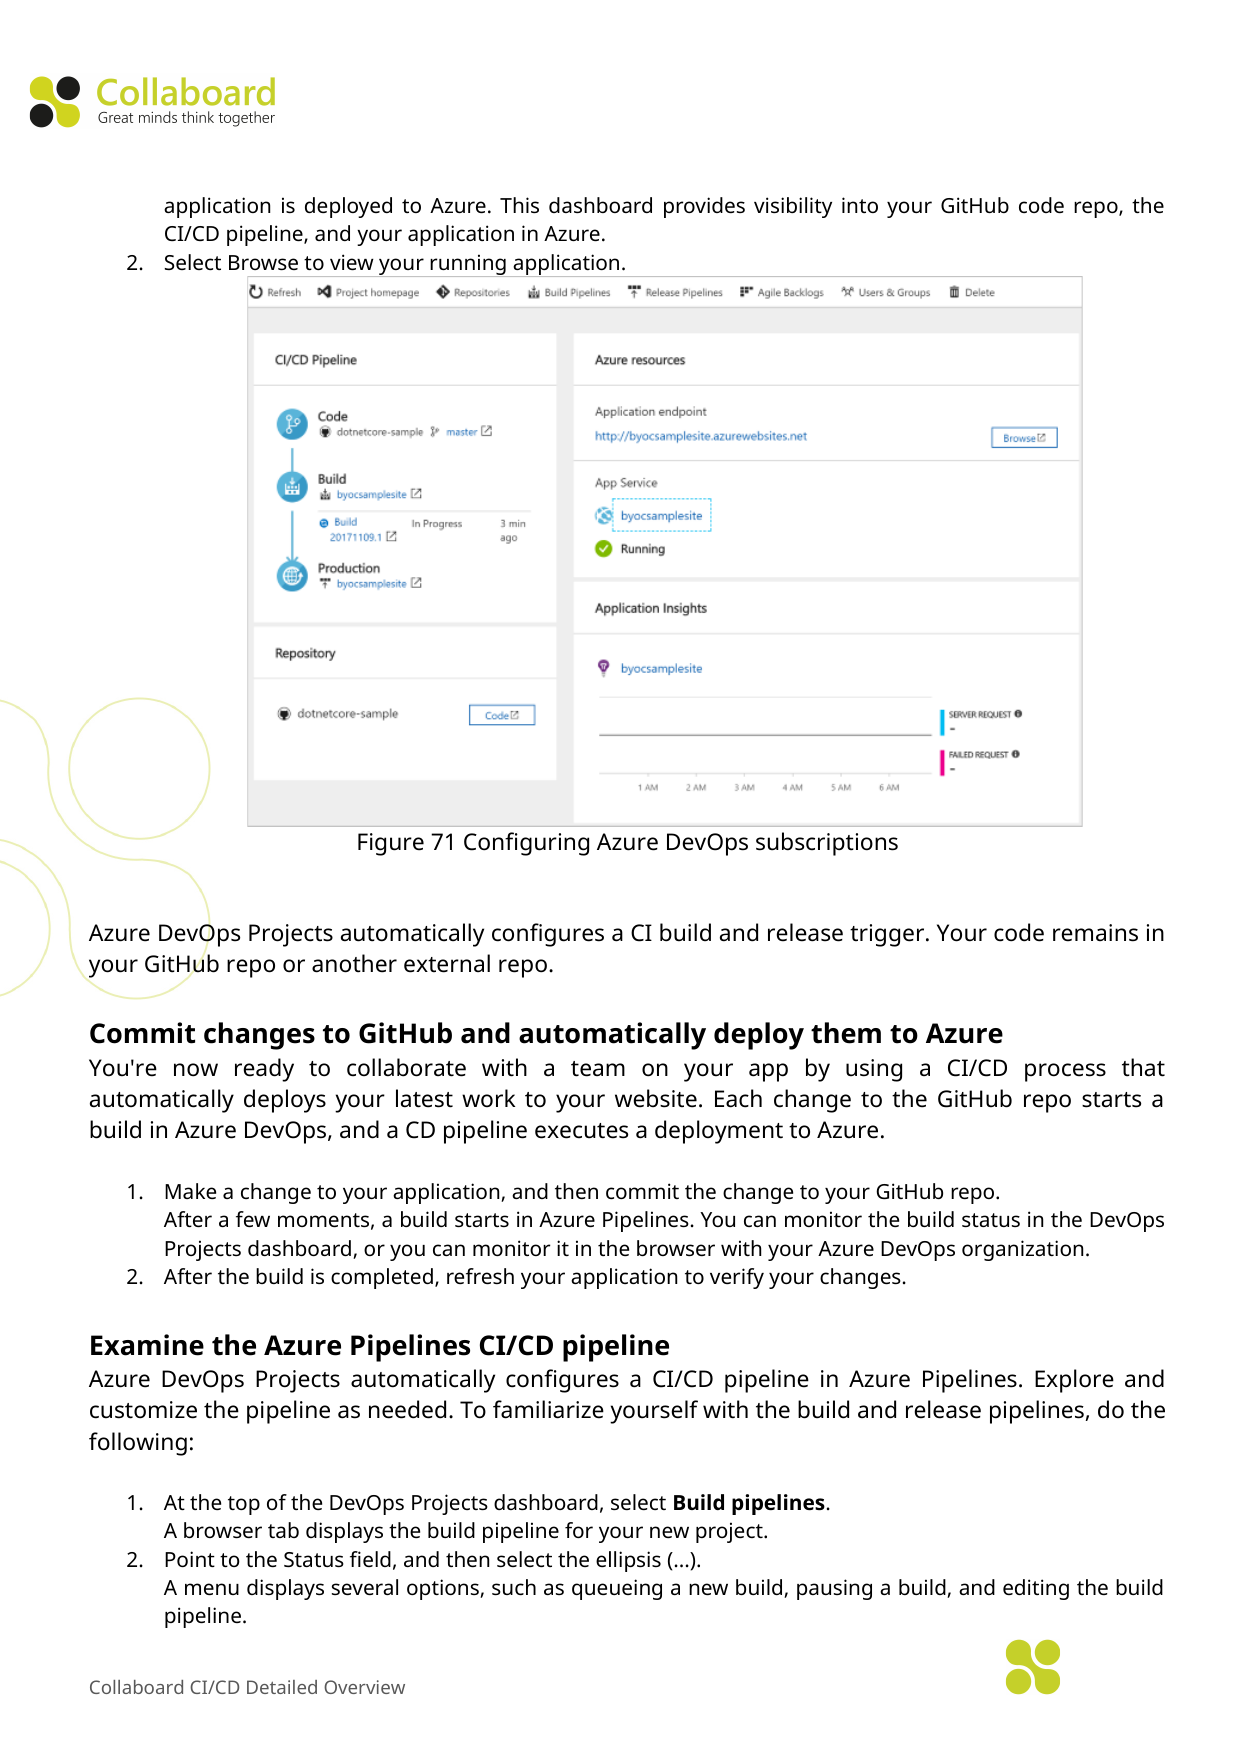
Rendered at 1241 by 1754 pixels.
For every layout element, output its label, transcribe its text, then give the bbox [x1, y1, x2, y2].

picture [247, 276, 1083, 827]
list After the build is completed, refresh your application to verify your changes. [126, 1262, 1167, 1291]
subtitle Commit changes to GitHub and automatically deploy them to Azure [89, 1015, 1167, 1052]
picture [29, 73, 278, 129]
text Azure DevOps Projects automatically configures a CI/CD pipeline in Azure Pipelines. Explore and customize the pipeline as needed. To familiarize yourself with the build and release pipelines, do the following: [89, 1363, 1167, 1457]
list A browser tab displays the build pipeline for your new project. [164, 1516, 1167, 1545]
list Make a change to your application, and then commit the change to your GitHub repo. [126, 1177, 1167, 1205]
list A menu displays several options, such as queueing a new build, pausing a build, and editing the build pipeline. [164, 1573, 1167, 1630]
list At the top of the DevOps Projects dashboard, select Build pipelines. [126, 1488, 1167, 1516]
list Select Browse to view your running application. [126, 248, 1167, 276]
picture [0, 693, 215, 1004]
subtitle Examine the Azure Pipelines CI/CD pipeline [89, 1326, 1167, 1363]
text You're now ready to collaborate with a team on your app by using a CI/CD process that automatically deploys your latest work to your website. Each change to the GitHub repo starts a build in Azure DevOps, and a CD pipeline executes a deployment to Azure. [89, 1052, 1167, 1146]
picture [1005, 1639, 1061, 1695]
text Azure DevOps Projects automatically configures a CI build and release trigger. Your code remains in your GitHub repo or another external repo. [89, 917, 1167, 979]
list After a few moments, a build starts in Azure Pipelines. You can monitor the build status in the DevOps Projects dashboard, or you can monitor it in the browser with your Azure DevOps organization. [164, 1205, 1167, 1262]
text Figure 71 Configuring Azure DevOps subscriptions [89, 826, 1167, 857]
list Point to the Status field, and then select the ellipsis (...). [126, 1545, 1167, 1573]
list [164, 191, 1167, 248]
